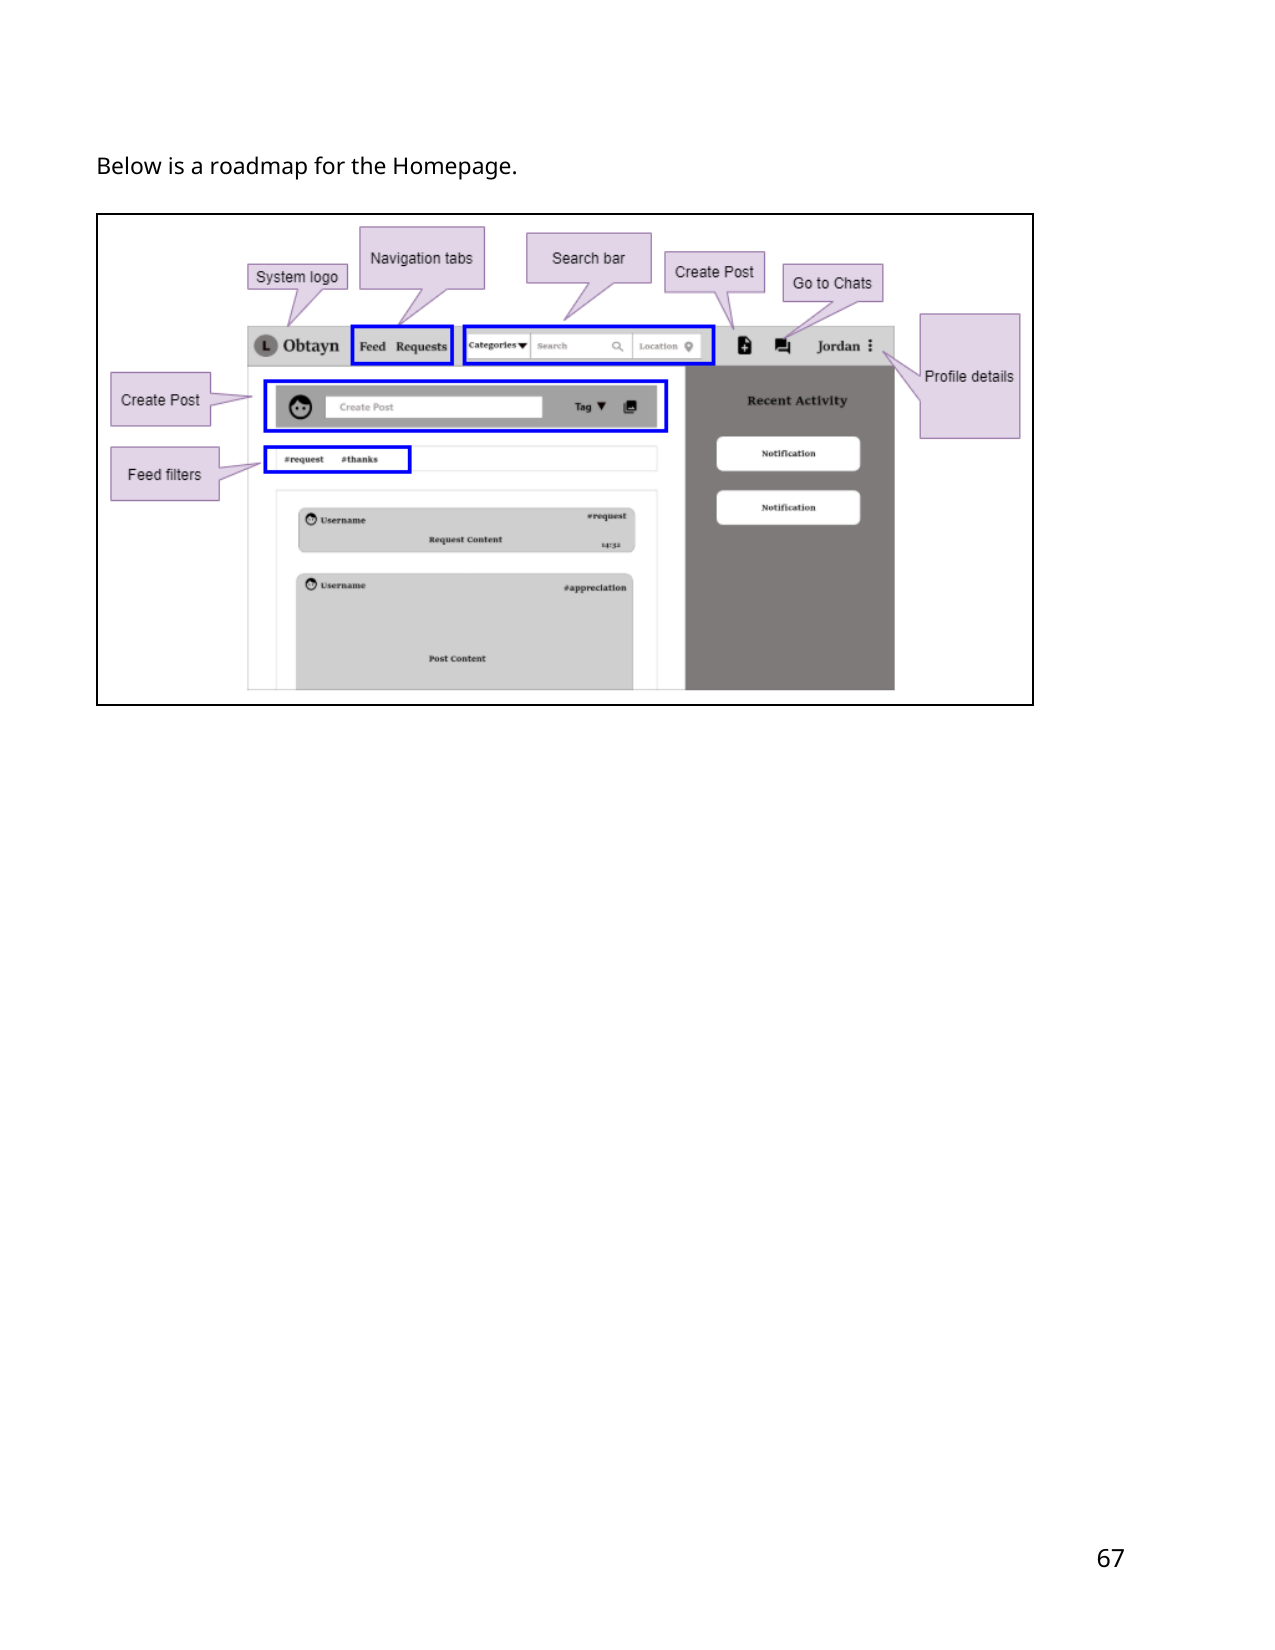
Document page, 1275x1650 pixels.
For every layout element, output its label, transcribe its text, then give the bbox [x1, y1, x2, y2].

text Below is a roadmap for the Homepage. [96, 150, 1125, 181]
picture [98, 215, 1032, 704]
